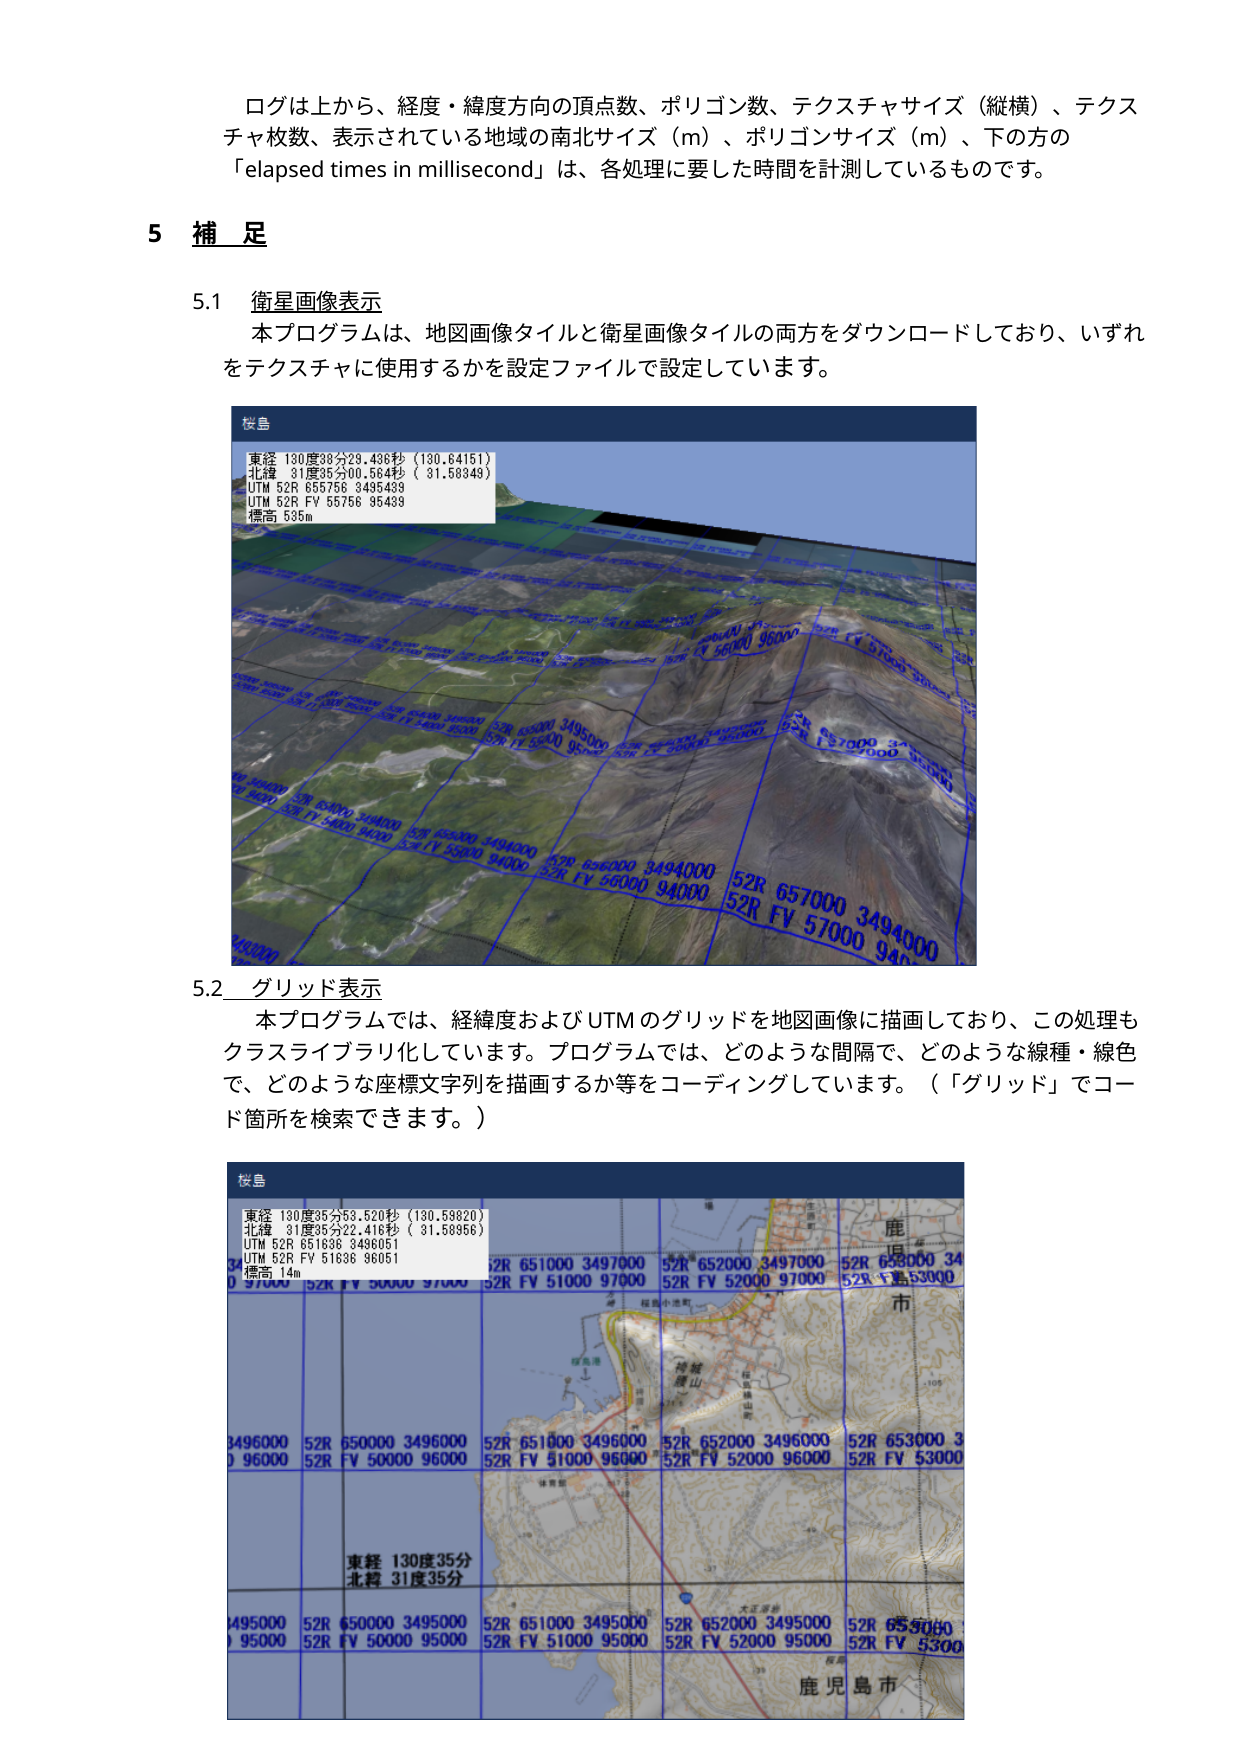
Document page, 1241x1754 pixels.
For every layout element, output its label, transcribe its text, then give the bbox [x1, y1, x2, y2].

list 補 足 [148, 214, 1152, 250]
text 本プログラムは、地図画像タイルと衛星画像タイルの両方をダウンロードしており、いずれをテクスチャに使用するかを設定ファイルで設定しています。 [223, 316, 1152, 384]
picture [227, 1162, 965, 1720]
picture [231, 406, 977, 966]
text ログは上から、経度・緯度方向の頂点数、ポリゴン数、テクスチャサイズ（縦横）、テクスチャ枚数、表示されている地域の南北サイズ（m）、ポリゴンサイズ（m）、下の方の「elapsed times in millisecond」は、各処理に要した時間を計測しているものです。 [223, 89, 1152, 184]
list 衛星画像表示 [192, 284, 1152, 316]
text 本プログラムでは、経緯度およびUTMのグリッドを地図画像に描画しており、この処理もクラスライブラリ化しています。プログラムでは、どのような間隔で、どのような線種・線色で、どのような座標文字列を描画するか等をコーディングしています。（「グリッド」でコード箇所を検索できます。） [223, 1003, 1152, 1134]
